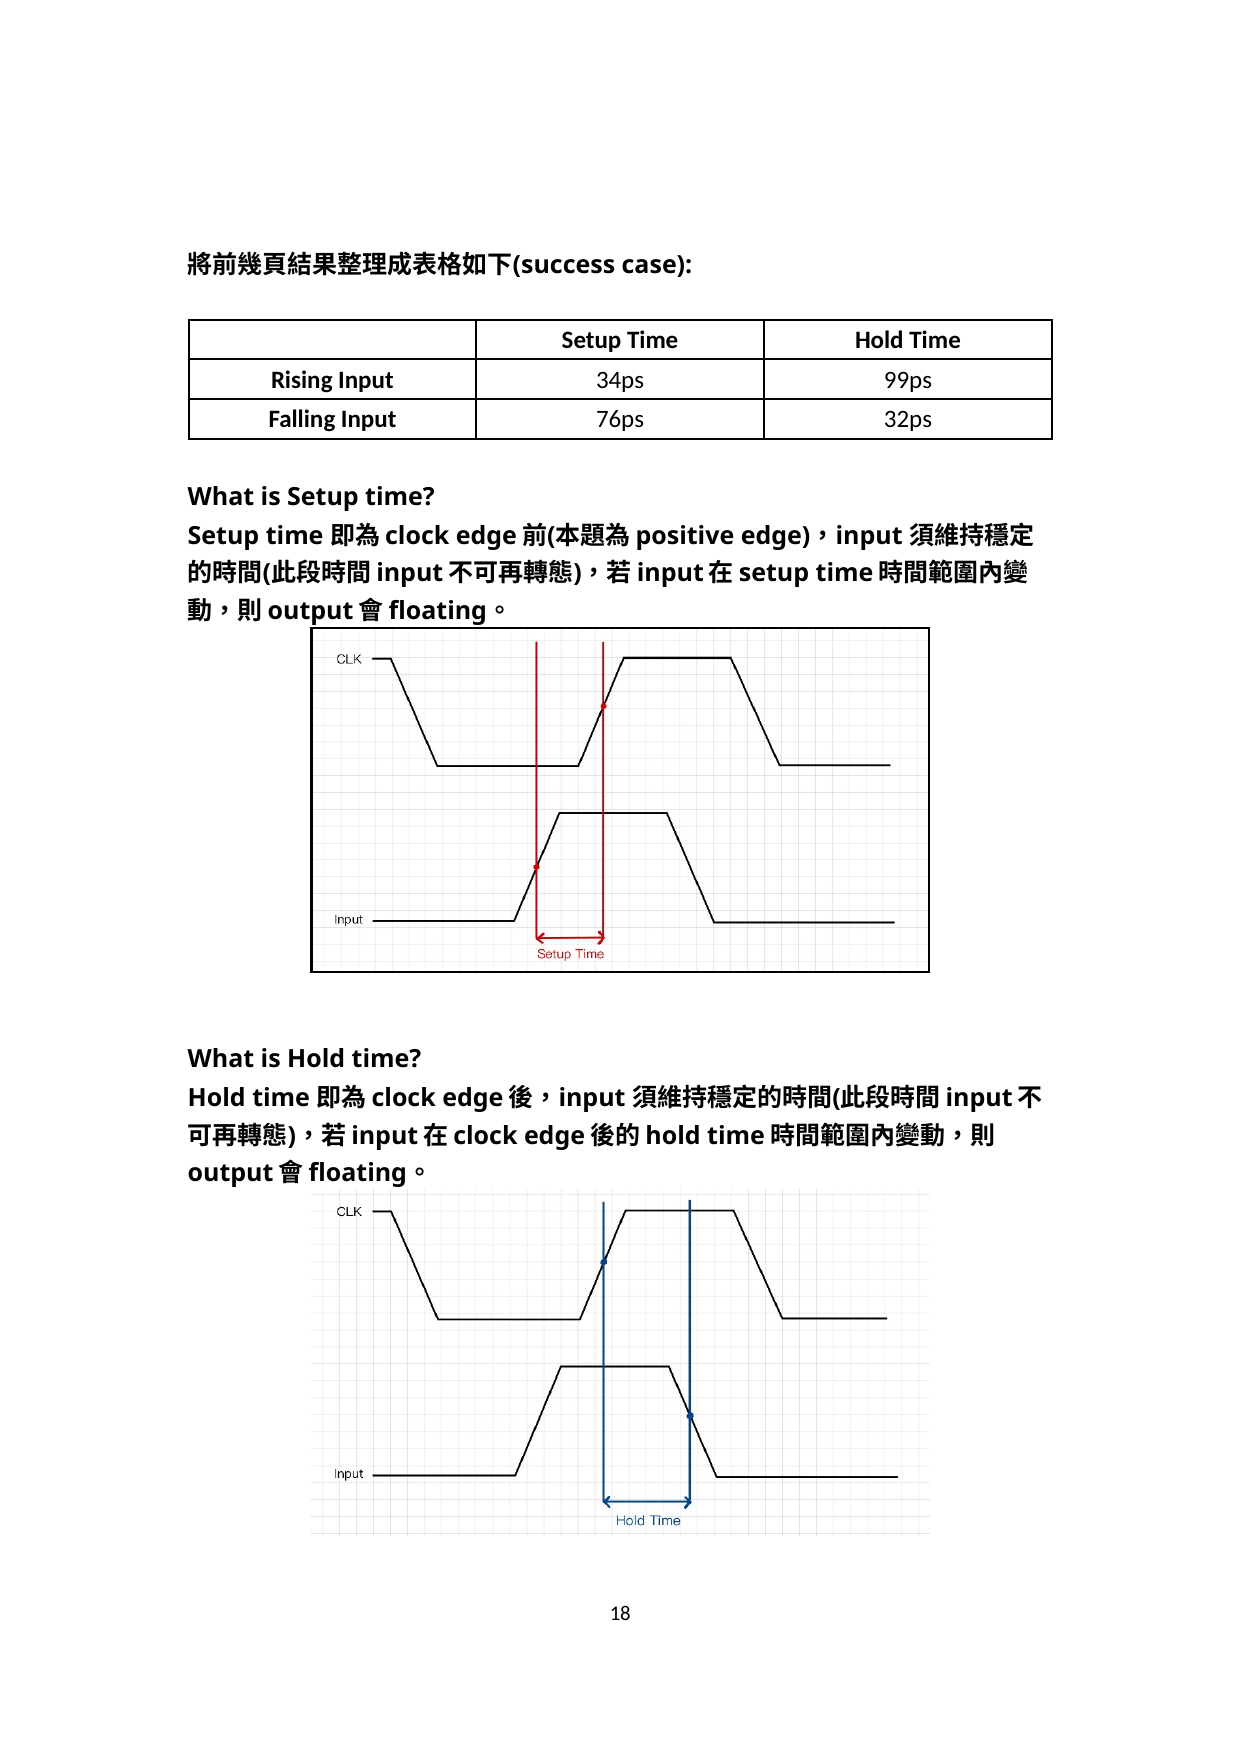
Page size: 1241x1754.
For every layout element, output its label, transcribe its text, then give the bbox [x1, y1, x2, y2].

text Hold time 即為clock edge後，input 須維持穩定的時間(此段時間input不可再轉態)，若input在clock edge後的hold time時間範圍內變動，則output會floating。 [187, 1077, 1053, 1189]
table_cell 76ps [477, 400, 763, 437]
table_cell Falling Input [190, 400, 475, 437]
table_cell 99ps [765, 360, 1051, 398]
text What is Setup time? [187, 477, 1053, 514]
table_cell Rising Input [190, 360, 475, 398]
table_header Setup Time [477, 321, 763, 358]
table_cell 32ps [765, 400, 1051, 437]
picture [313, 629, 928, 971]
text 將前幾頁結果整理成表格如下(success case): [187, 244, 1053, 281]
table_header Hold Time [765, 321, 1051, 358]
table_header [190, 321, 475, 358]
table_cell 34ps [477, 360, 763, 398]
text Setup time 即為clock edge前(本題為positive edge)，input 須維持穩定的時間(此段時間input不可再轉態)，若input在setup time時間範圍內變動，則output會floating。 [187, 514, 1053, 627]
picture [310, 1189, 930, 1536]
text What is Hold time? [187, 1039, 1053, 1077]
